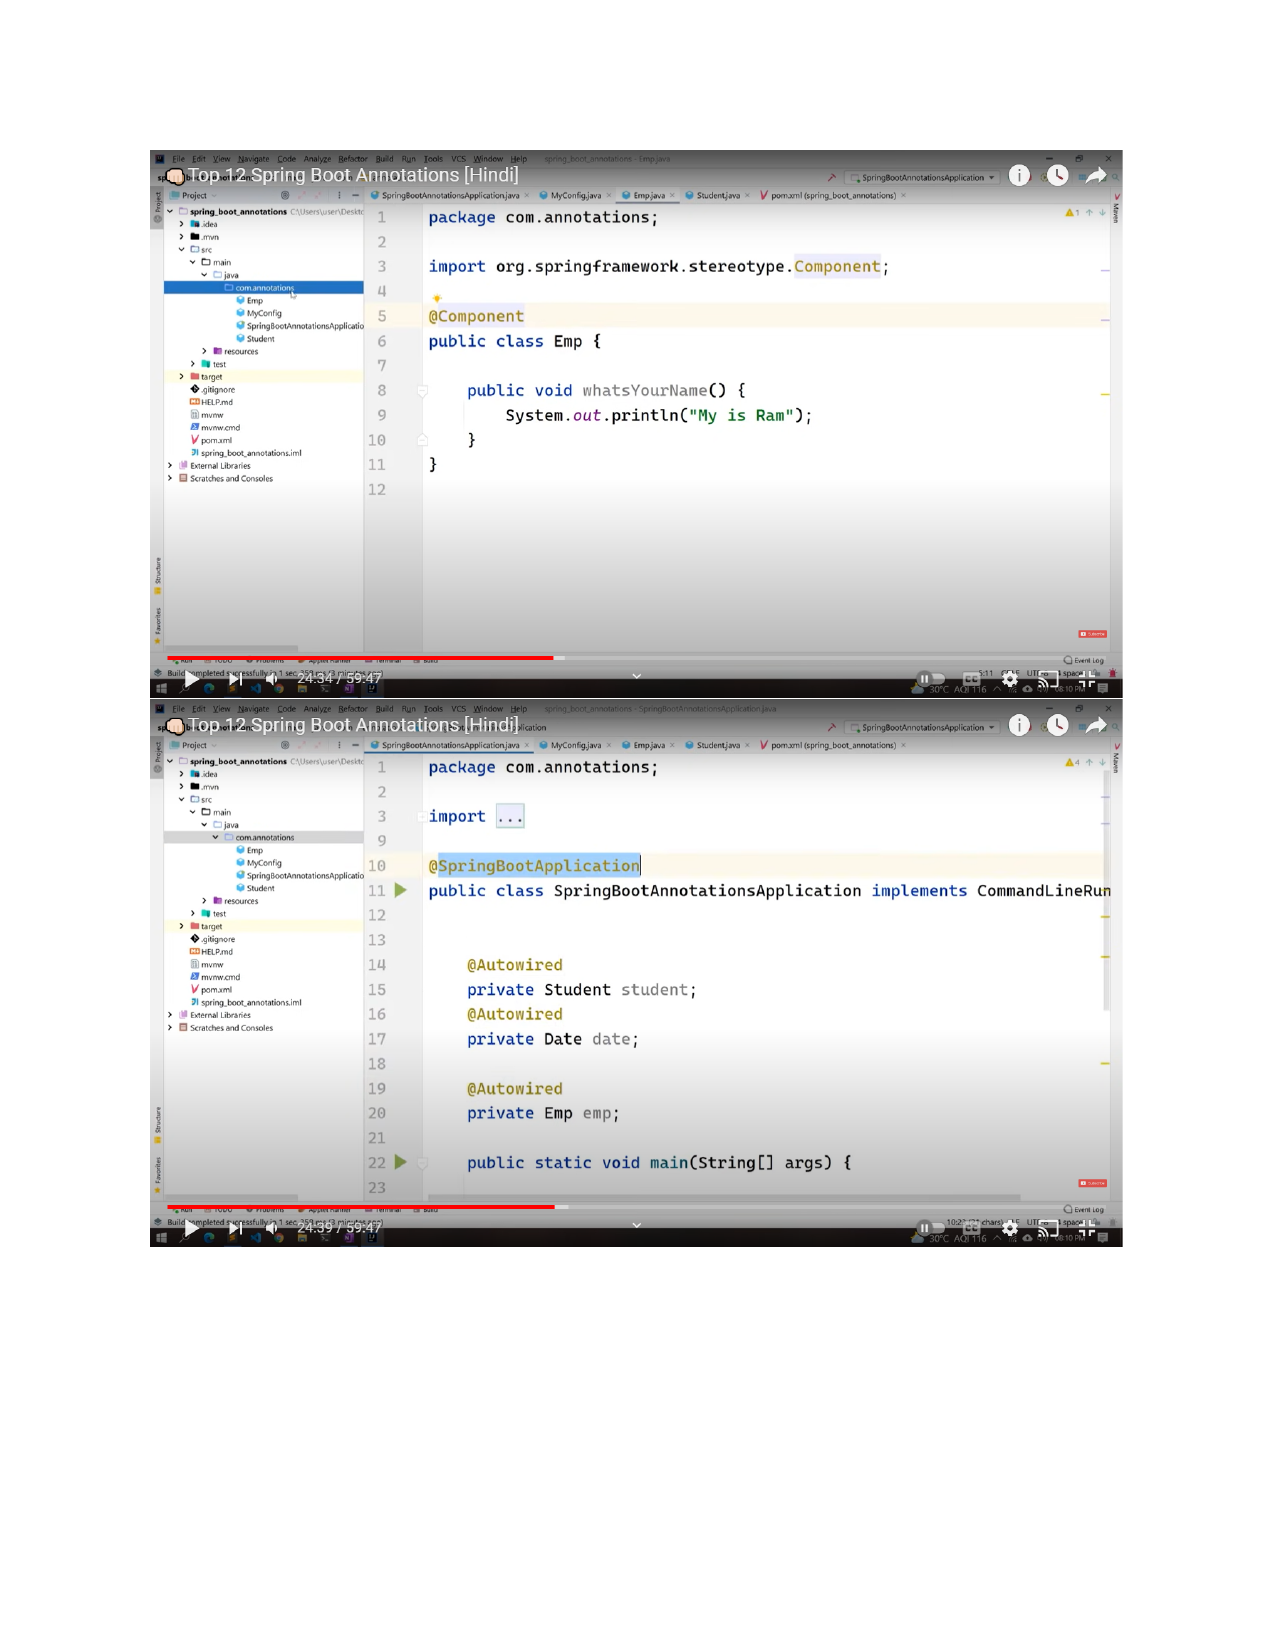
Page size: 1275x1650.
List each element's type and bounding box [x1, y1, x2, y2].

picture [150, 699, 1123, 1247]
picture [150, 150, 1123, 698]
